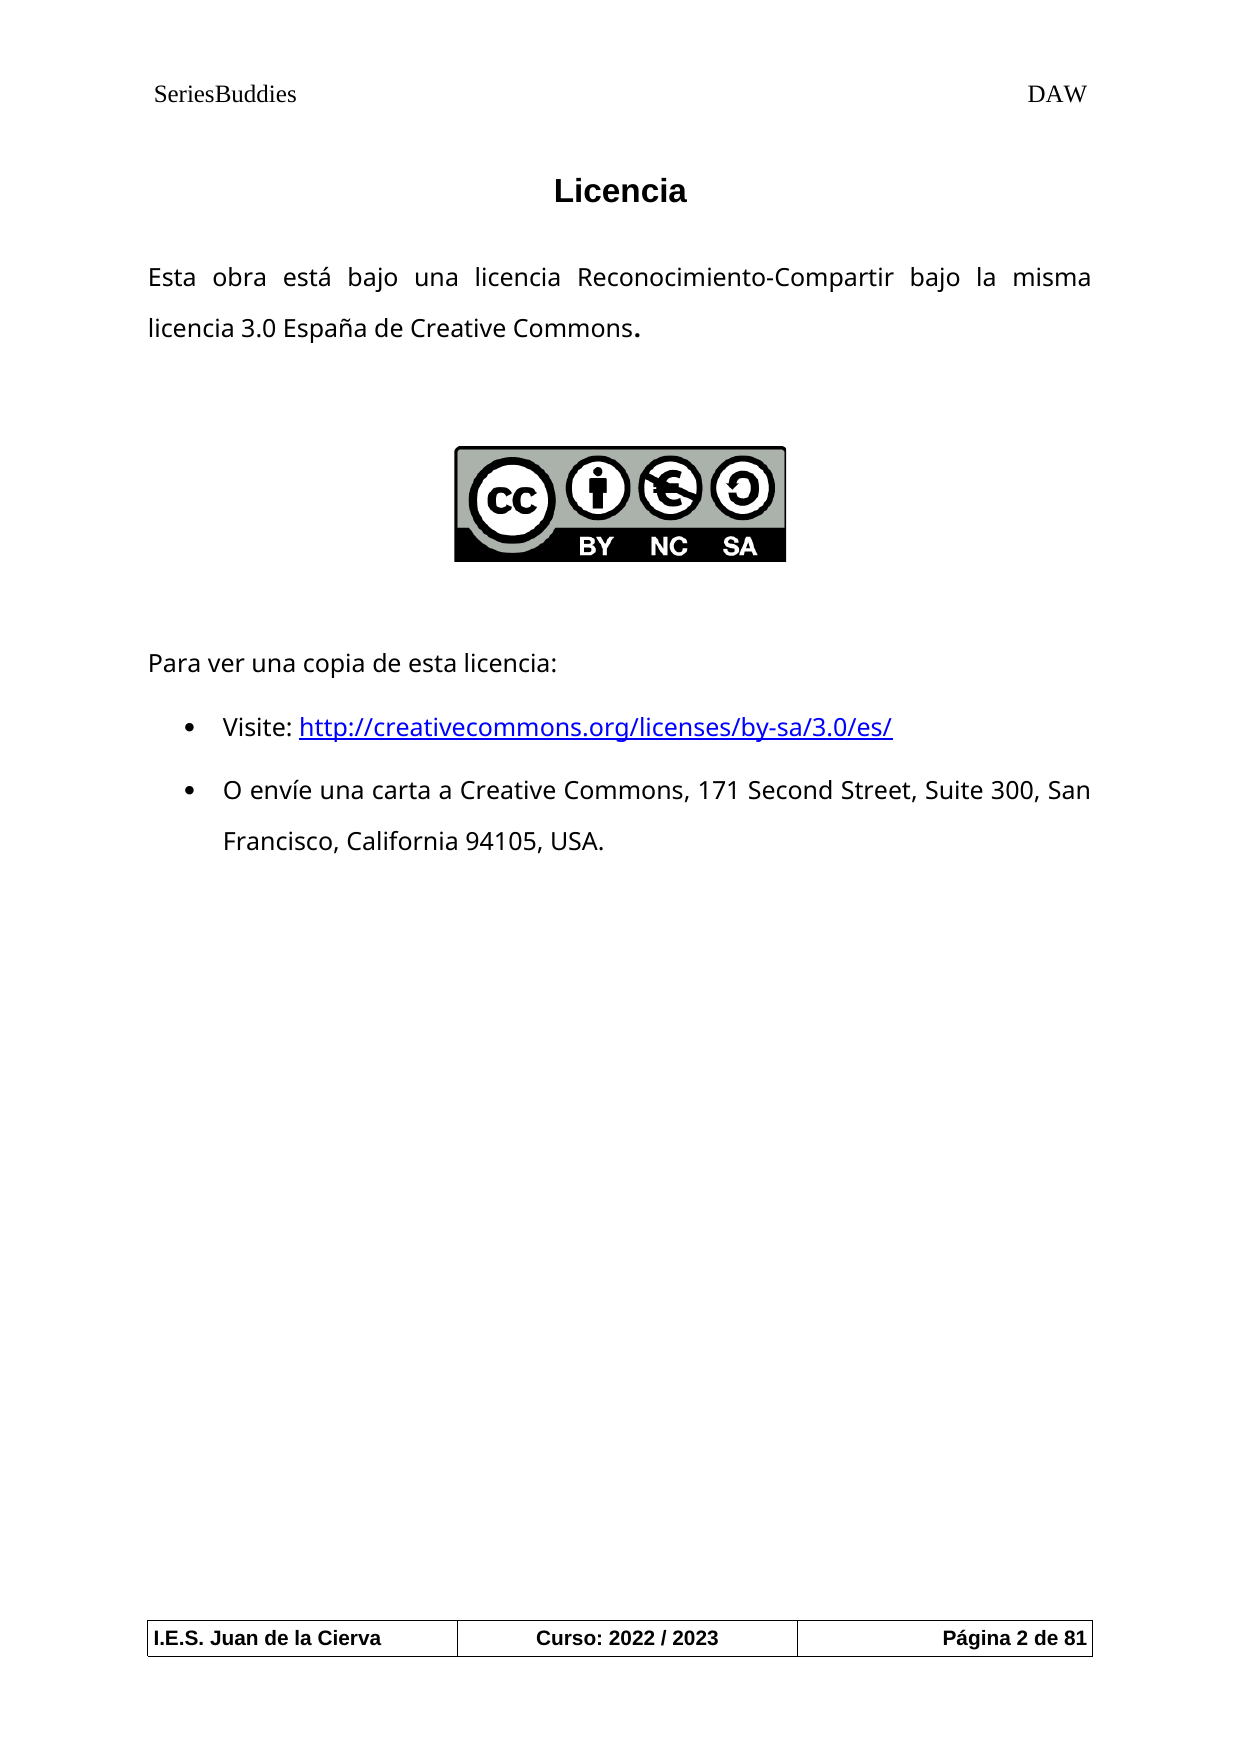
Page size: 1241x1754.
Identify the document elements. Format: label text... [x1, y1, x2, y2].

text Esta obra está bajo una licencia Reconocimiento-Compartir bajo la misma licencia 3.0 España de Creative Commons. [148, 260, 1093, 345]
picture [454, 446, 787, 562]
text Licencia [148, 171, 1093, 210]
list O envíe una carta a Creative Commons, 171 Second Street, Suite 300, San Francisco, California 94105, USA. [185, 773, 1093, 858]
list Visite: http://creativecommons.org/licenses/by-sa/3.0/es/ [185, 709, 1093, 743]
text Para ver una copia de esta licencia: [148, 646, 1093, 680]
